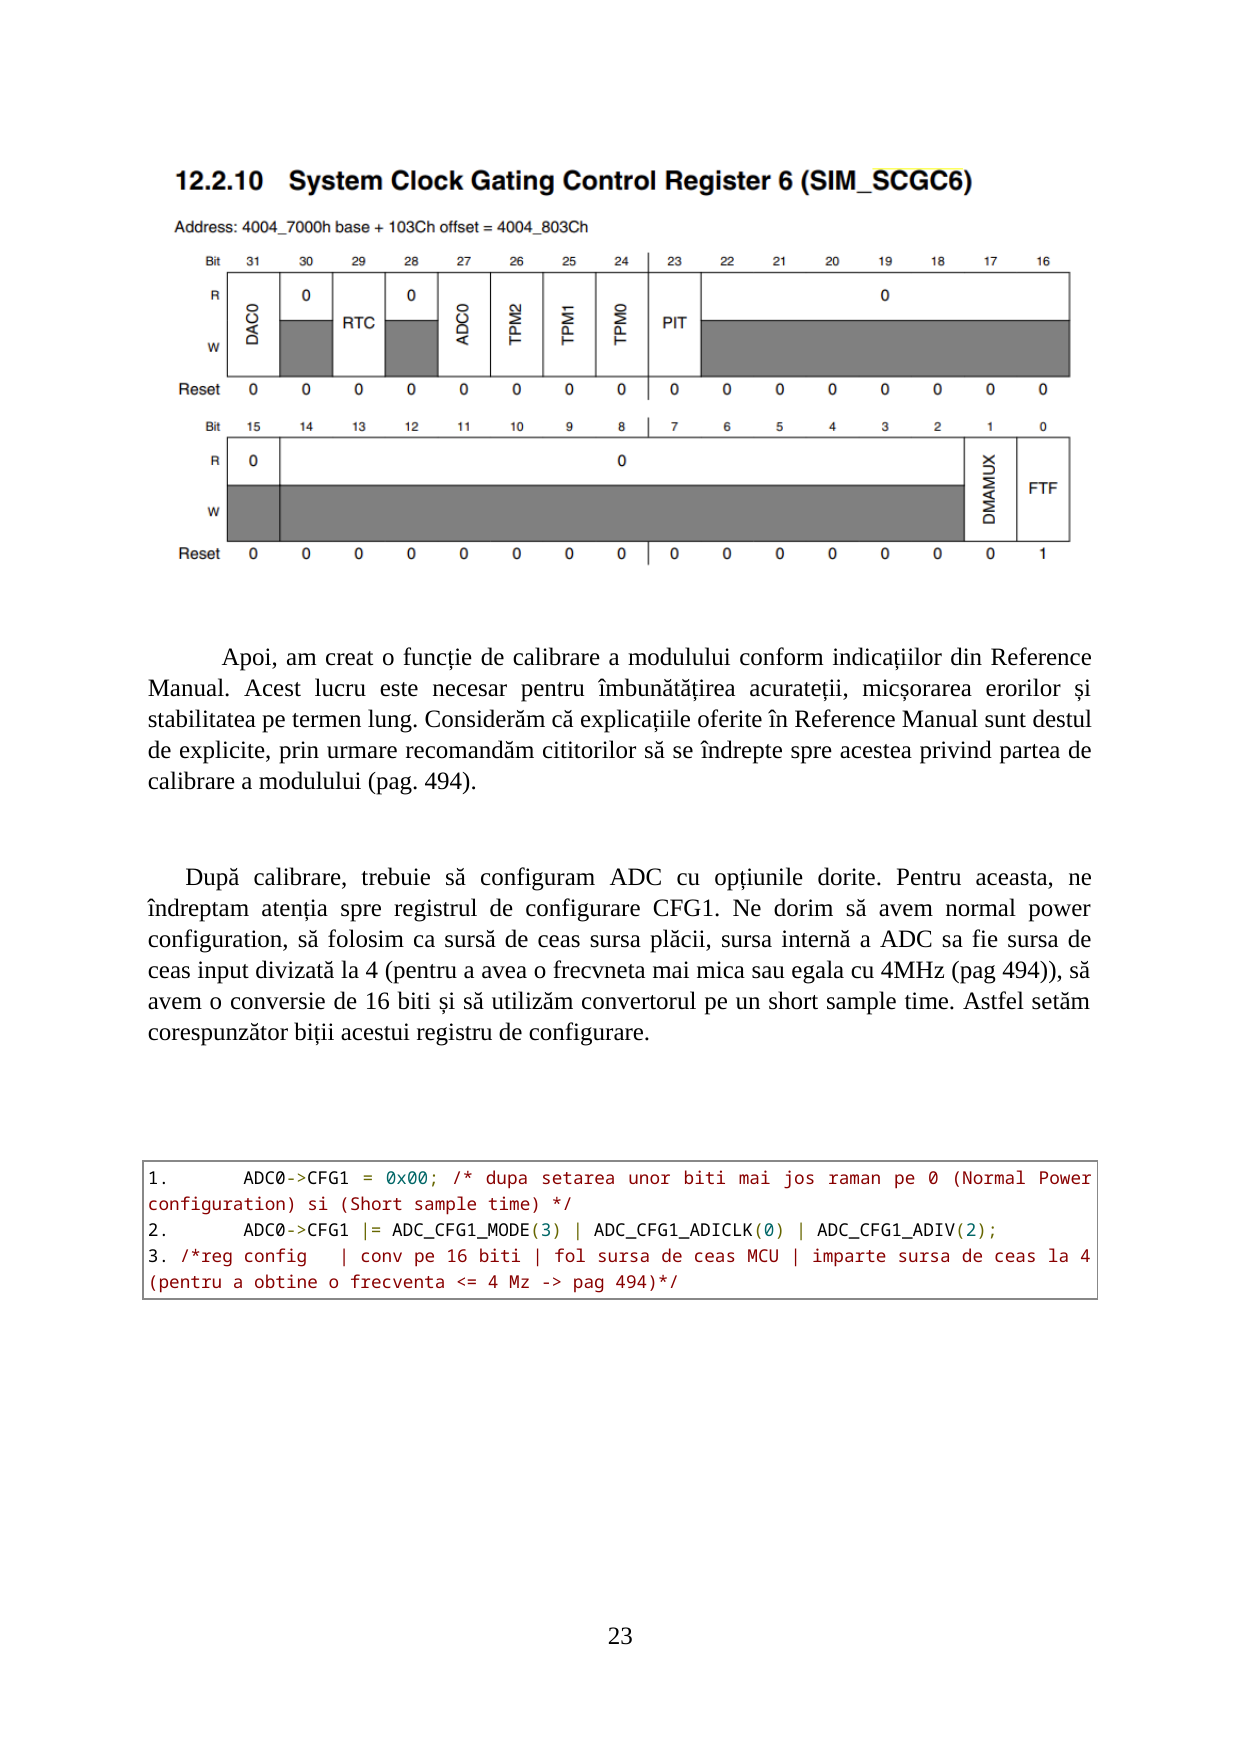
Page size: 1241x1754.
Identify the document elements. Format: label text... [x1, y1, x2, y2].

text Apoi, am creat o funcție de calibrare a modulului conform indicațiilor din Reference Manual. Acest lucru este necesar pentru îmbunătățirea acurateții, micșorarea erorilor și stabilitatea pe termen lung. Considerăm că explicațiile oferite în Reference Manual sunt destul de explicite, prin urmare recomandăm cititorilor să se îndrepte spre acestea privind partea de calibrare a modulului (pag. 494). [148, 642, 1092, 795]
text După calibrare, trebuie să configuram ADC cu opțiunile dorite. Pentru aceasta, ne îndreptam atenția spre registrul de configurare CFG1. Ne dorim să avem normal power configuration, să folosim ca sursă de ceas sursa plăcii, sursa internă a ADC sa fie sursa de ceas input divizată la 4 (pentru a avea o frecvneta mai mica sau egala cu 4MHz (pag 494)), să avem o conversie de 16 biti și să utilizăm convertorul pe un short sample time. Astfel setăm corespunzător biții acestui registru de configurare. [148, 862, 1092, 1046]
picture [147, 147, 1093, 576]
text 3. /*reg config | conv pe 16 biti | fol sursa de ceas MCU | imparte sursa de ceas la 4 (pentru a obtine o frecventa <= 4 Mz -> pag 494)*/ [144, 1238, 1097, 1298]
text 1. ADC0->CFG1 = 0x00; /* dupa setarea unor biti mai jos raman pe 0 (Normal Power configuration) si (Short sample time) */ [144, 1162, 1097, 1212]
text 2. ADC0->CFG1 |= ADC_CFG1_MODE(3) | ADC_CFG1_ADICLK(0) | ADC_CFG1_ADIV(2); [144, 1212, 1097, 1238]
